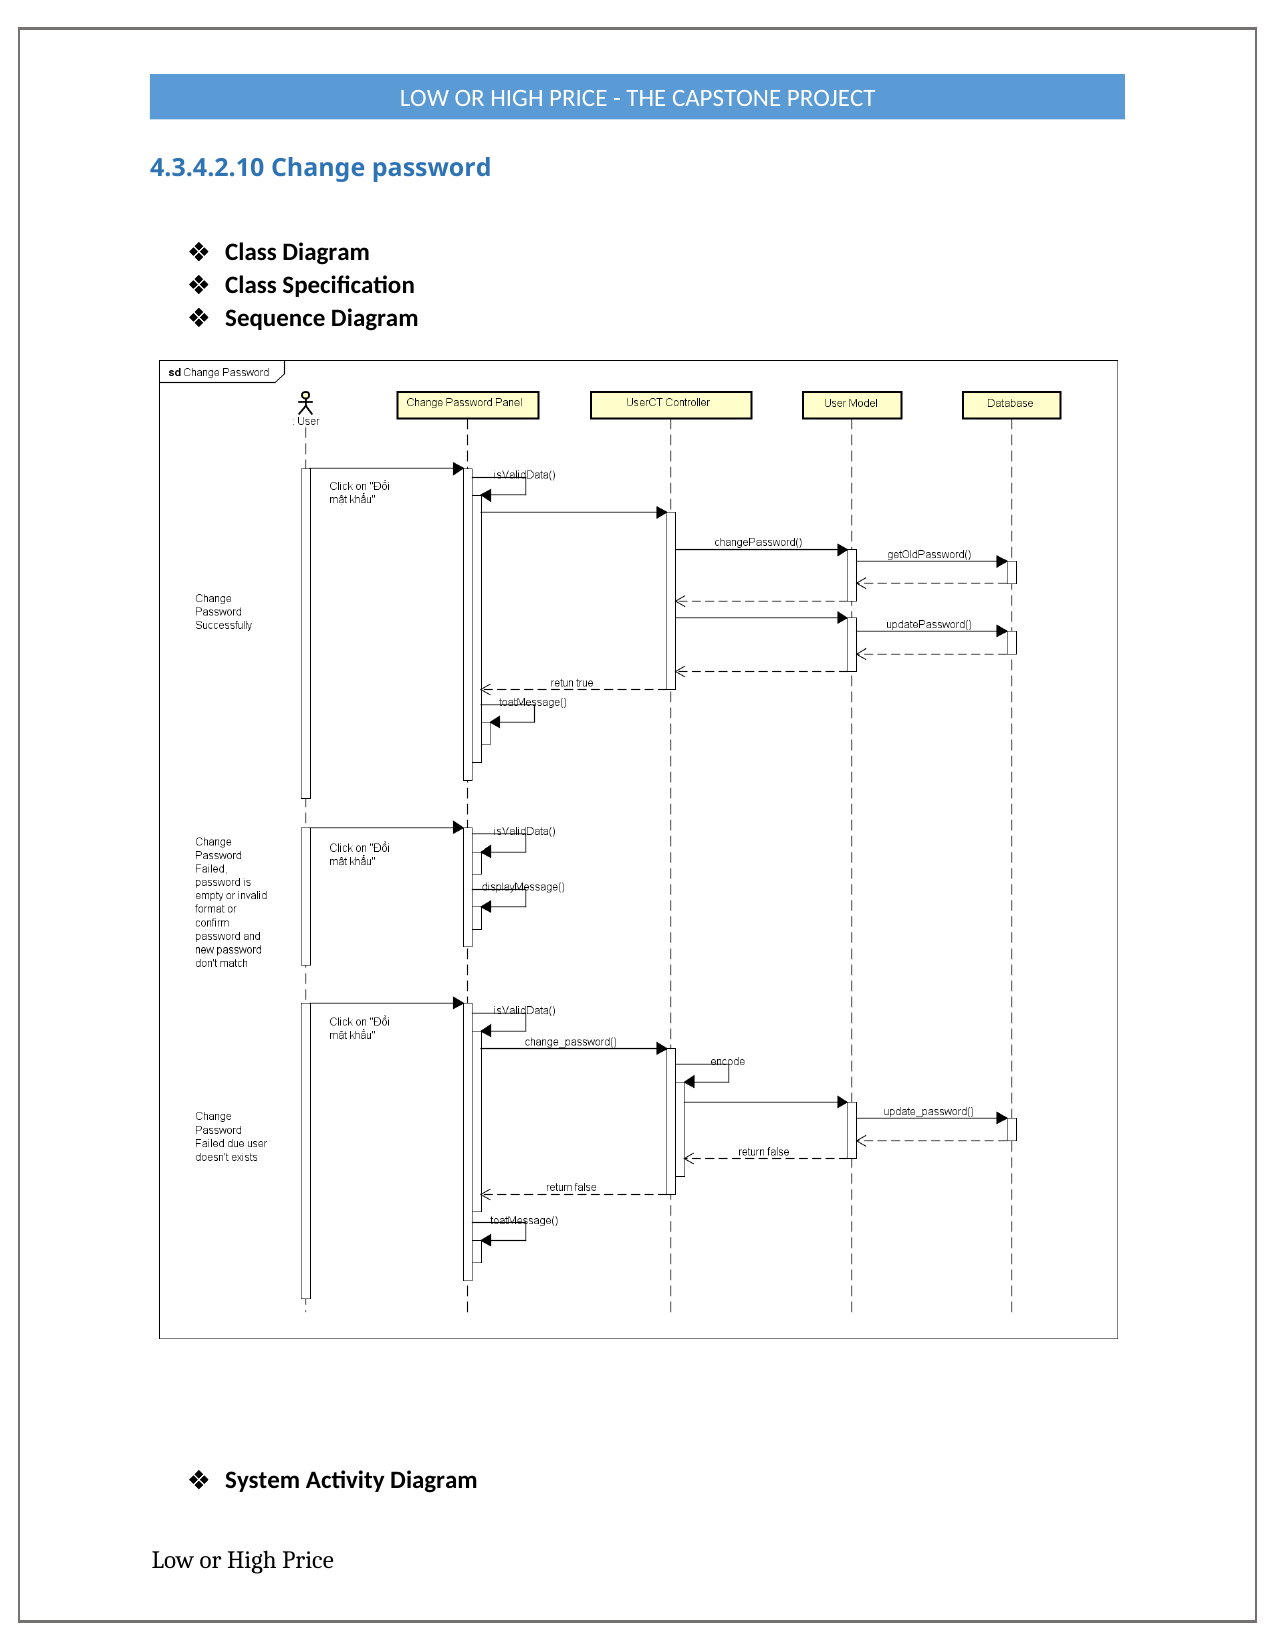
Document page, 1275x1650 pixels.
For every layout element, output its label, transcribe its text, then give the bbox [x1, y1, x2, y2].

list System Activity Diagram [187, 1464, 1125, 1495]
picture [150, 351, 1125, 1347]
subtitle 4.3.4.2.10 Change password [150, 150, 1125, 184]
list Class Specification [187, 269, 1125, 300]
list Class Diagram [187, 236, 1125, 267]
list Sequence Diagram [187, 302, 1125, 333]
